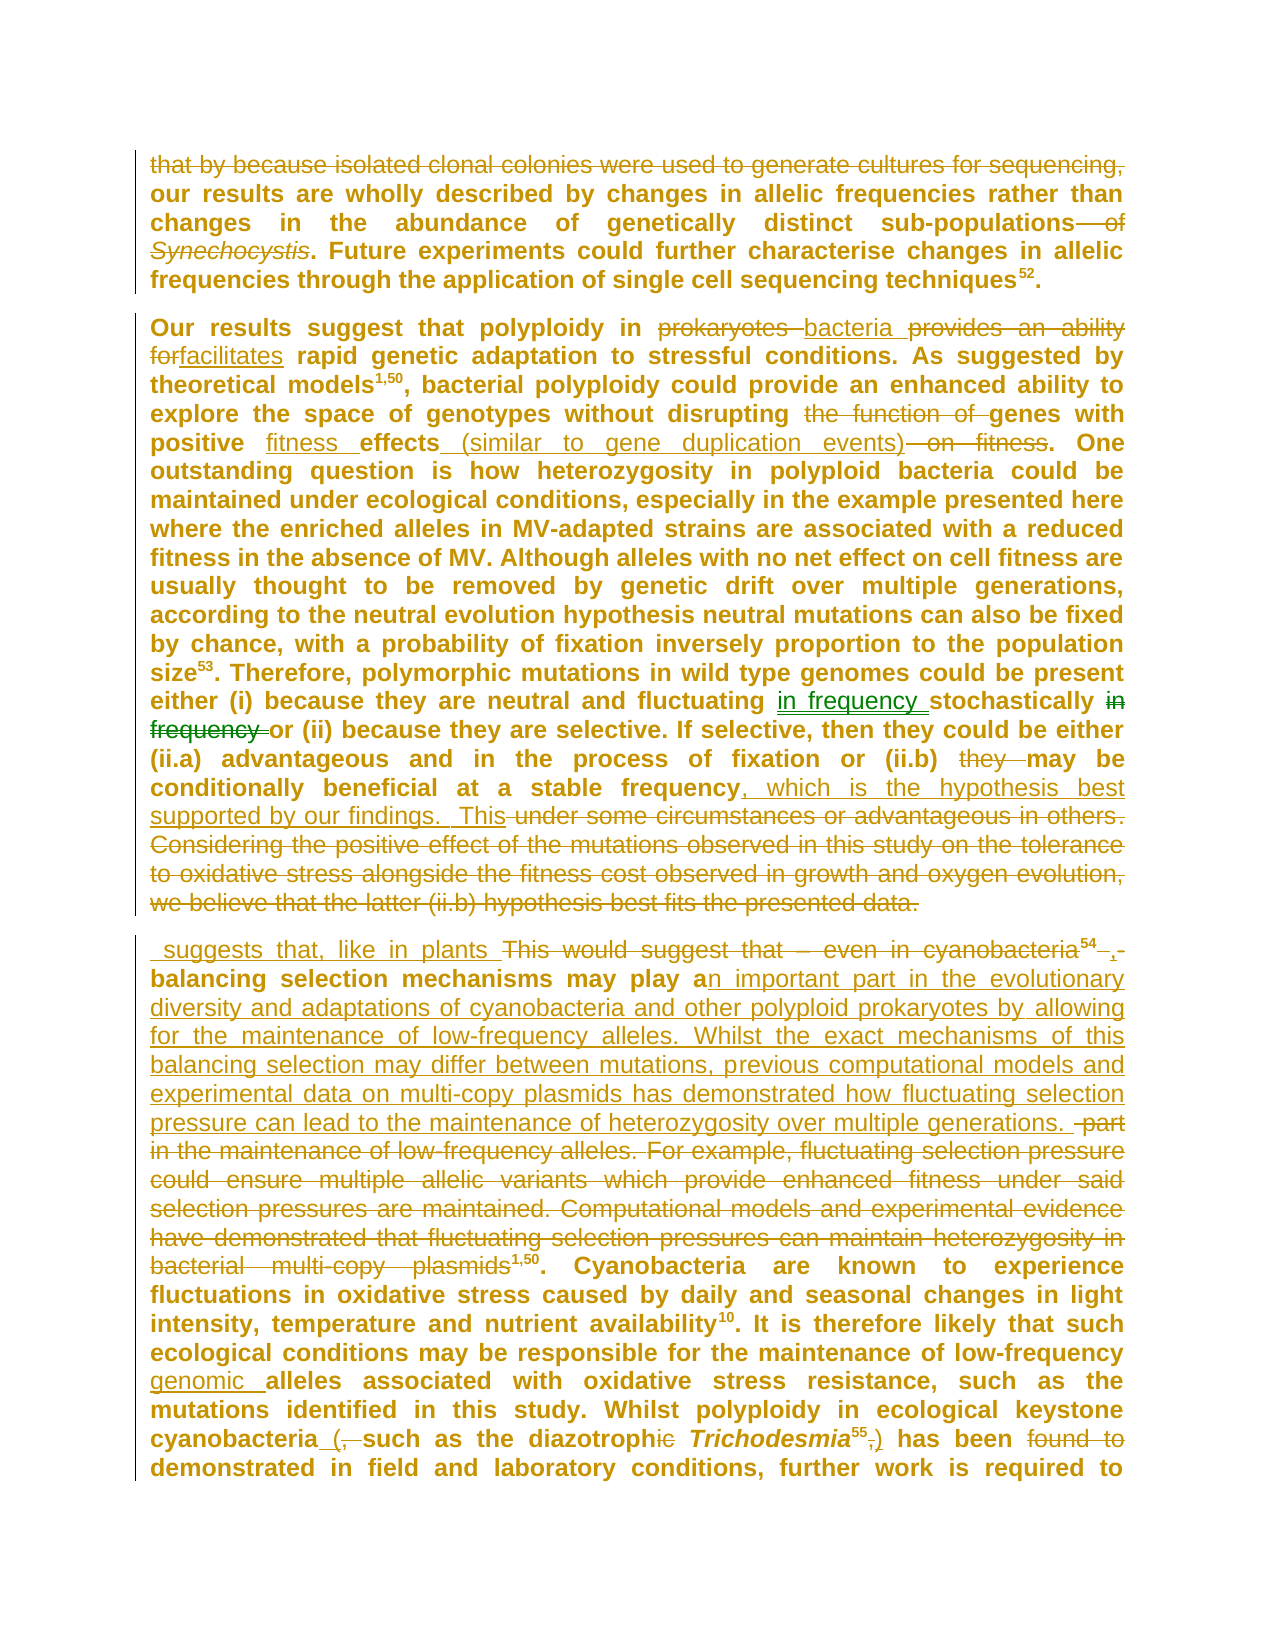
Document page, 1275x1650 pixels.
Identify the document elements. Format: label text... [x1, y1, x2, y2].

text Our results suggest that polyploidy in rapid genetic adaptation to stressful conditions. As suggested by theoretical models, bacterial polyploidy could provide an enhanced ability to explore the space of genotypes without disrupting genes with positive effects. One outstanding question is how heterozygosity in polyploid bacteria could be maintained under ecological conditions, especially in the example presented here where the enriched alleles in MV-adapted strains are associated with a reduced fitness in the absence of MV. Although alleles with no net effect on cell fitness are usually thought to be removed by genetic drift over multiple generations, according to the neutral evolution hypothesis neutral mutations can also be fixed by chance, with a probability of fixation inversely proportion to the population size. Therefore, polymorphic mutations in wild type genomes could be present either (i) because they are neutral and fluctuating stochastically or (ii) because they are selective. If selective, then they could be either (ii.a) advantageous and in the process of fixation or (ii.b) may be conditionally beneficial at a stable frequency [150, 312, 1125, 846]
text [150, 1240, 1125, 1481]
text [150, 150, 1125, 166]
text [150, 167, 1125, 294]
